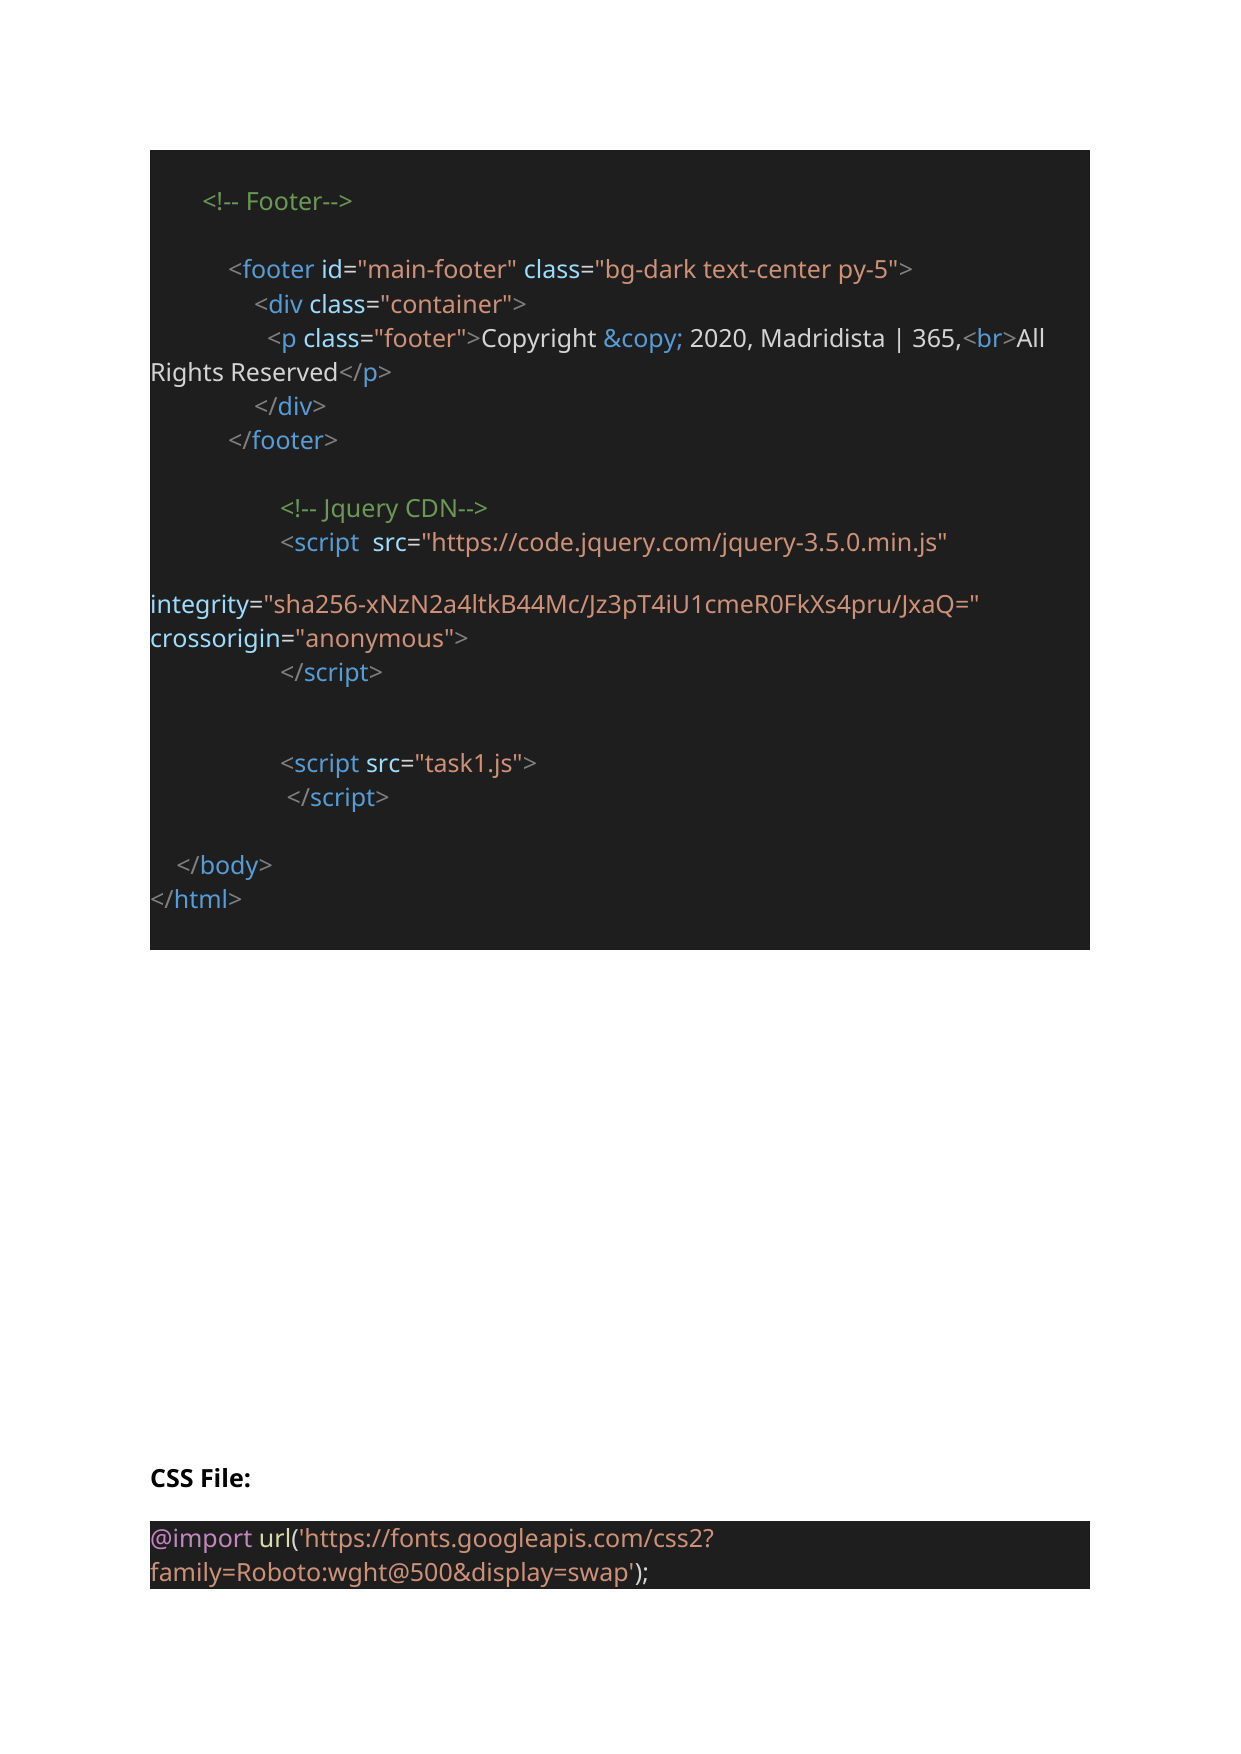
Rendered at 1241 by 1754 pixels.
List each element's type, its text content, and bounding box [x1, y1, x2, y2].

text integrity="sha256-xNzN2a4ltkB44Mc/Jz3pT4iU1cmeR0FkXs4pru/JxaQ=" crossorigin="anonymous"> [150, 559, 1090, 655]
text </script> [150, 779, 1090, 813]
text </footer> [150, 422, 1090, 457]
text <script src="task1.js"> [150, 745, 1090, 779]
text </body> [150, 847, 1090, 882]
text <div class="container"> [150, 286, 1090, 320]
text <!-- Jquery CDN--> [150, 491, 1090, 525]
text CSS File: [150, 1461, 1090, 1495]
text <p class="footer">Copyright &copy; 2020, Madridista | 365,<br>All Rights Reserved</p> [150, 320, 1090, 388]
text </div> [150, 388, 1090, 422]
text </script> [150, 655, 1090, 689]
text </html> [150, 882, 1090, 916]
text <footer id="main-footer" class="bg-dark text-center py-5"> [150, 252, 1090, 286]
text <!-- Footer--> [150, 184, 1090, 218]
text <script src="https://code.jquery.com/jquery-3.5.0.min.js" [150, 525, 1090, 559]
text @import url('https://fonts.googleapis.com/css2?family=Roboto:wght@500&display=swap'); [150, 1521, 1090, 1589]
